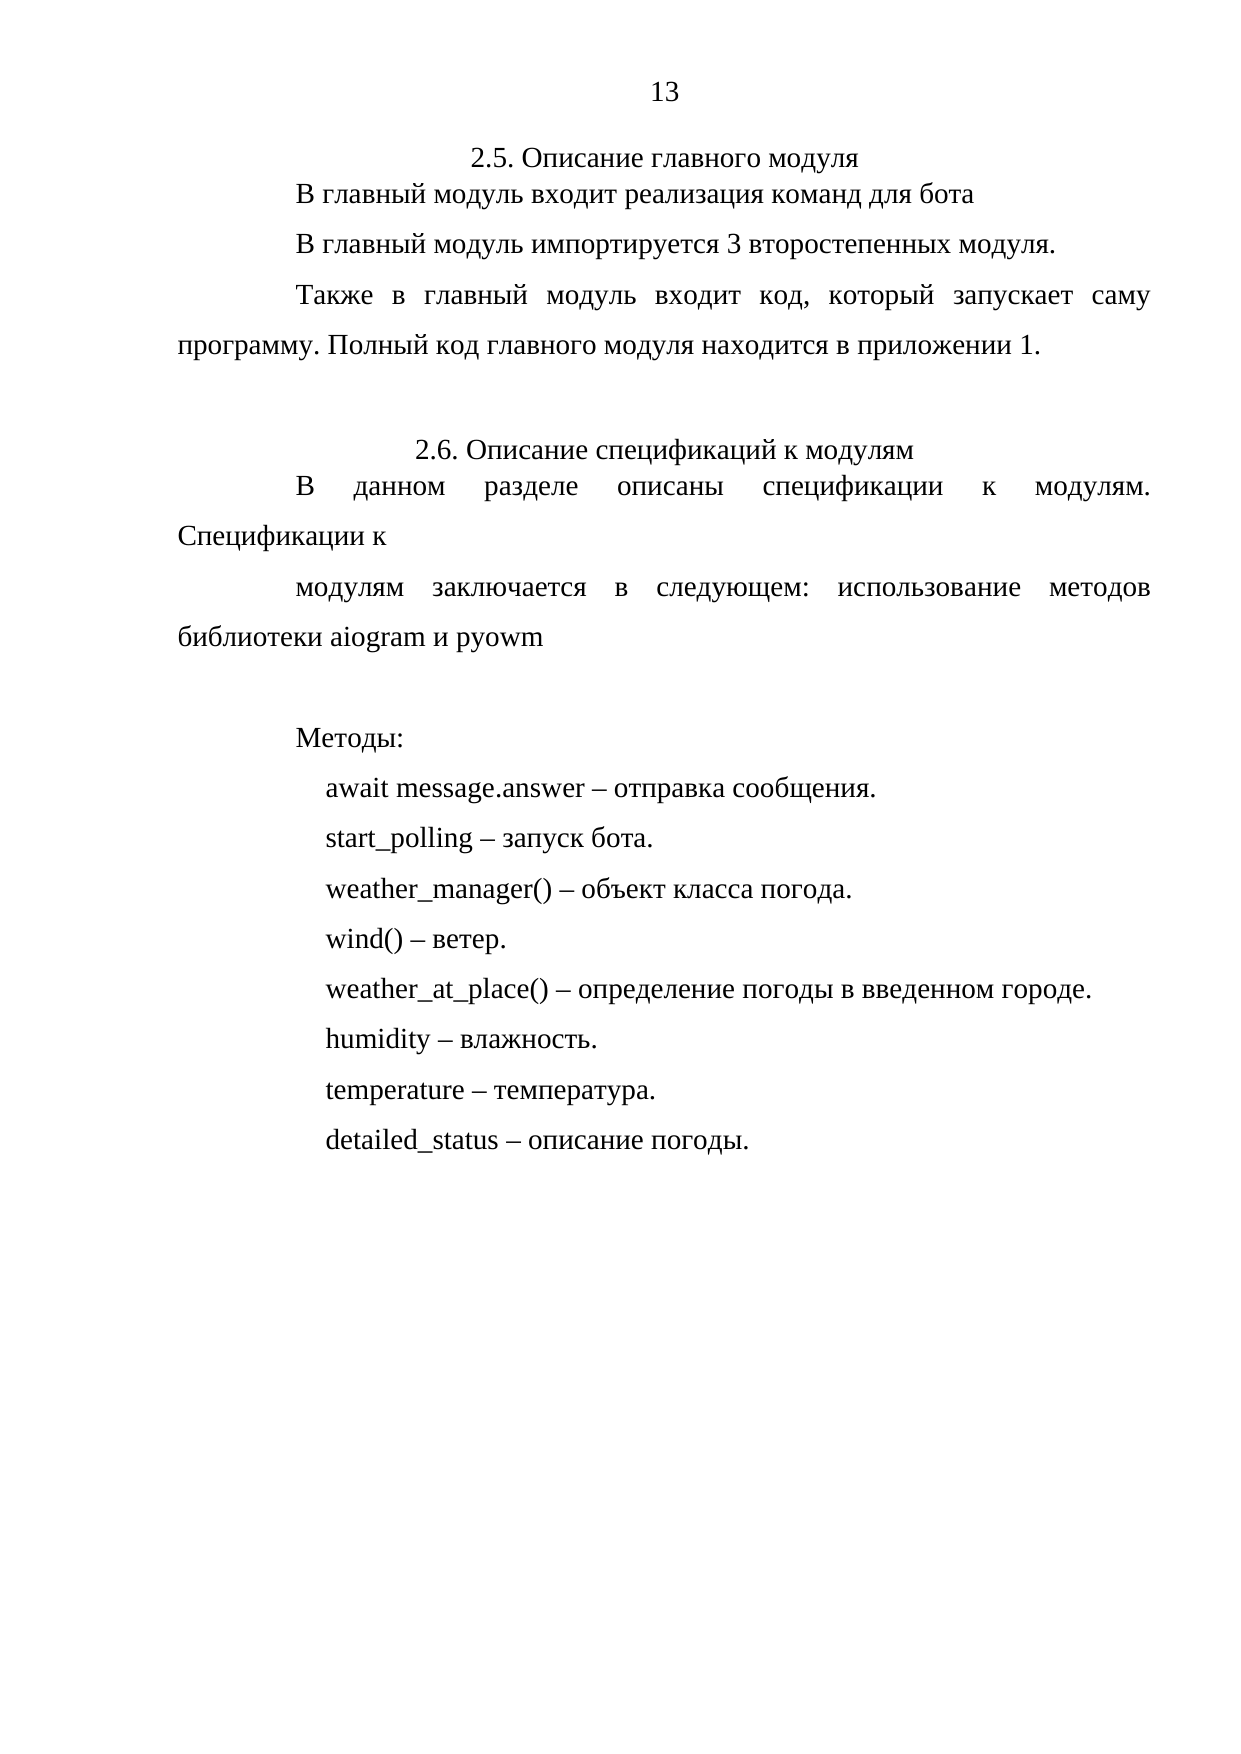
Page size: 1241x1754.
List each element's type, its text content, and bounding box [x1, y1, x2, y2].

text Также в главный модуль входит код, который запускает саму программу. Полный код главного модуля находится в приложении 1. [177, 277, 1152, 361]
subtitle 2.5. Описание главного модуля [177, 140, 1152, 174]
text  humidity – влажность. [177, 1022, 1152, 1055]
text  temperature – температура. [177, 1072, 1152, 1106]
text Методы: [177, 720, 1152, 753]
text  detailed_status – описание погоды. [177, 1122, 1152, 1156]
subtitle 2.6. Описание спецификаций к модулям [177, 432, 1152, 466]
text В главный модуль входит реализация команд для бота [177, 176, 1152, 210]
text  await message.answer – отправка сообщения. [177, 770, 1152, 804]
text  weather_manager() – объект класса погода. [177, 871, 1152, 904]
text  start_polling – запуск бота. [177, 820, 1152, 854]
text В главный модуль импортируется 3 второстепенных модуля. [177, 227, 1152, 260]
text В данном разделе описаны спецификации к модулям. Спецификации к [177, 468, 1152, 552]
text  wind() – ветер. [177, 921, 1152, 954]
text  weather_at_place() – определение погоды в введенном городе. [177, 971, 1152, 1005]
text модулям заключается в следующем: использование методов библиотеки aiogram и pyowm [177, 569, 1152, 653]
